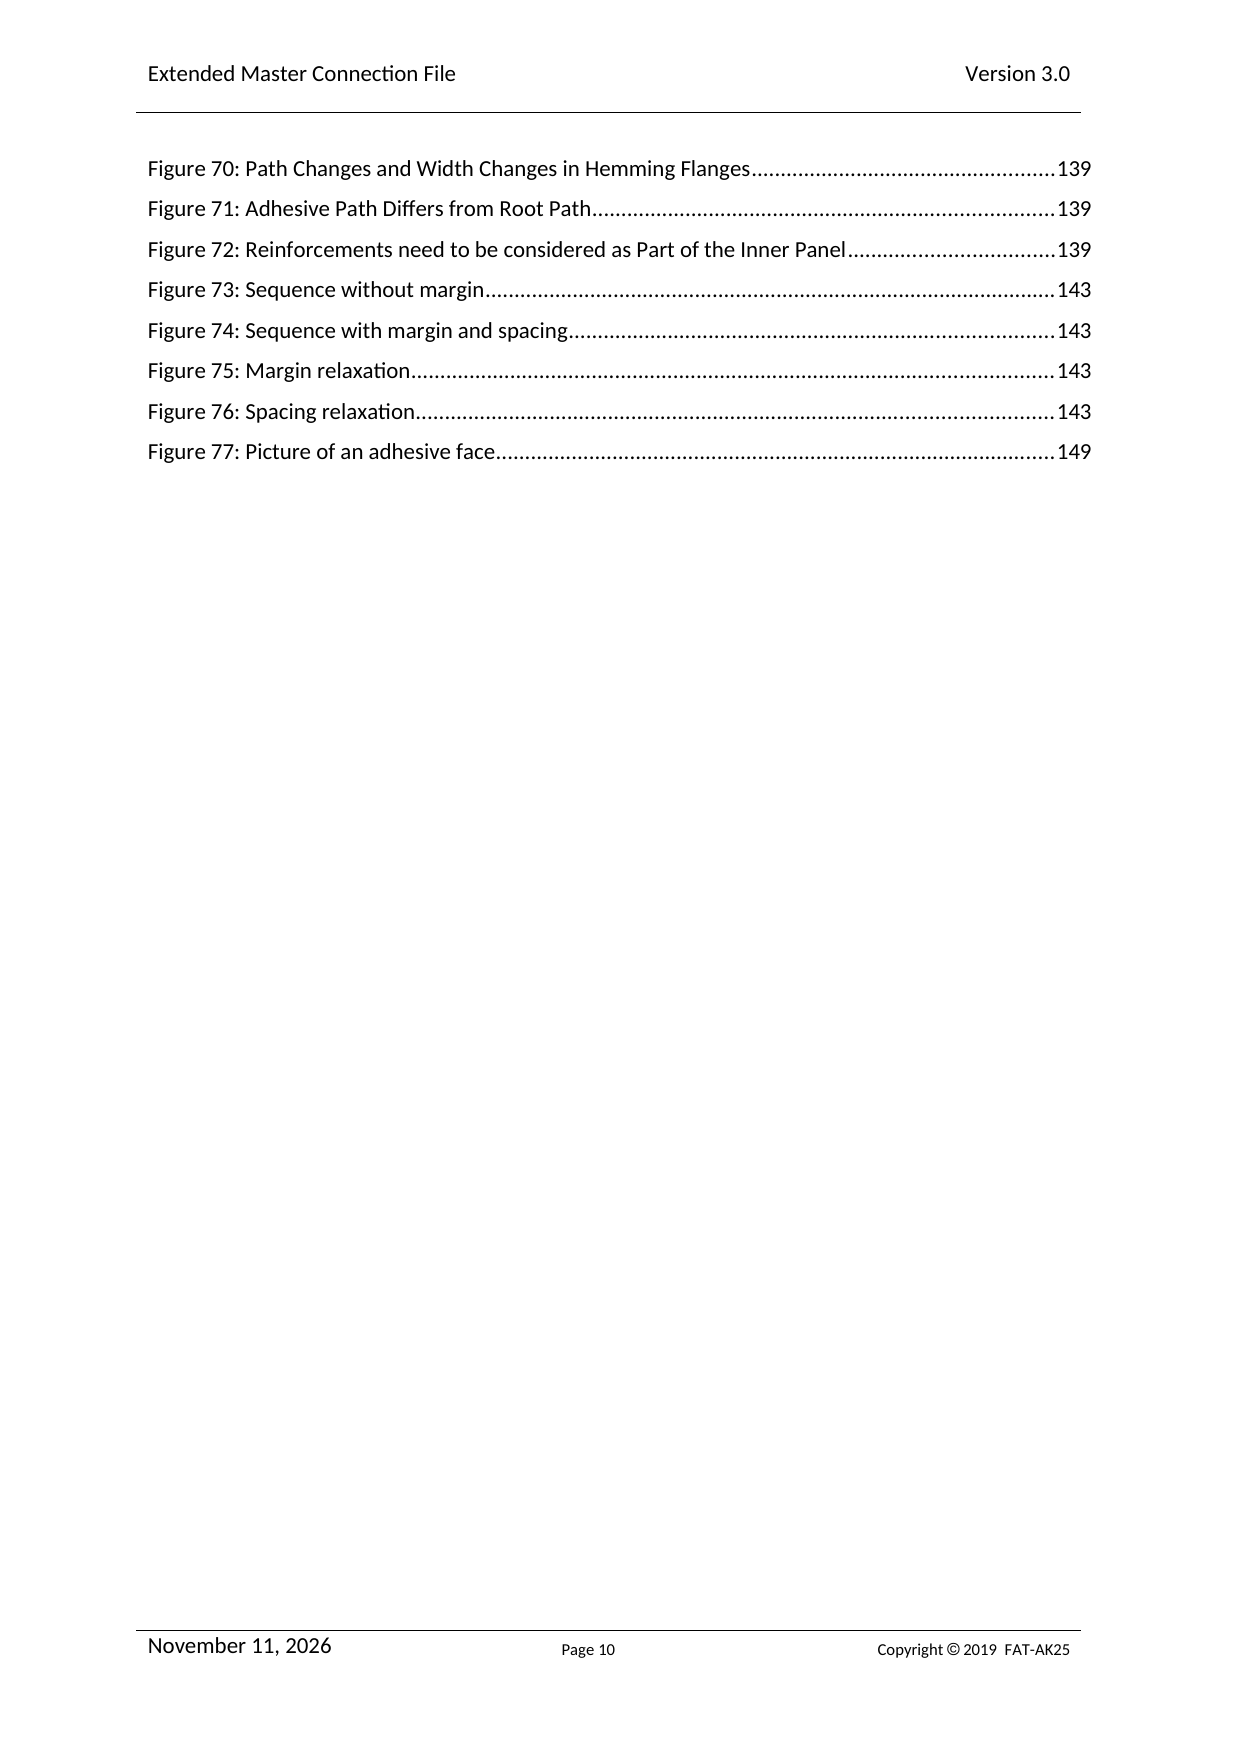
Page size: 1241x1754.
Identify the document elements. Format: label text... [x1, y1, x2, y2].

text Figure 71: Adhesive Path Differs from Root Path 139 [148, 194, 1092, 222]
text Figure 74: Sequence with margin and spacing 143 [148, 316, 1092, 344]
text Figure 72: Reinforcements need to be considered as Part of the Inner Panel 139 [148, 235, 1092, 263]
text Figure 76: Spacing relaxation 143 [148, 397, 1092, 425]
text Figure 75: Margin relaxation 143 [148, 356, 1092, 384]
text Figure 70: Path Changes and Width Changes in Hemming Flanges 139 [148, 154, 1092, 182]
text Figure 77: Picture of an adhesive face 149 [148, 437, 1092, 465]
text Figure 73: Sequence without margin 143 [148, 275, 1092, 303]
